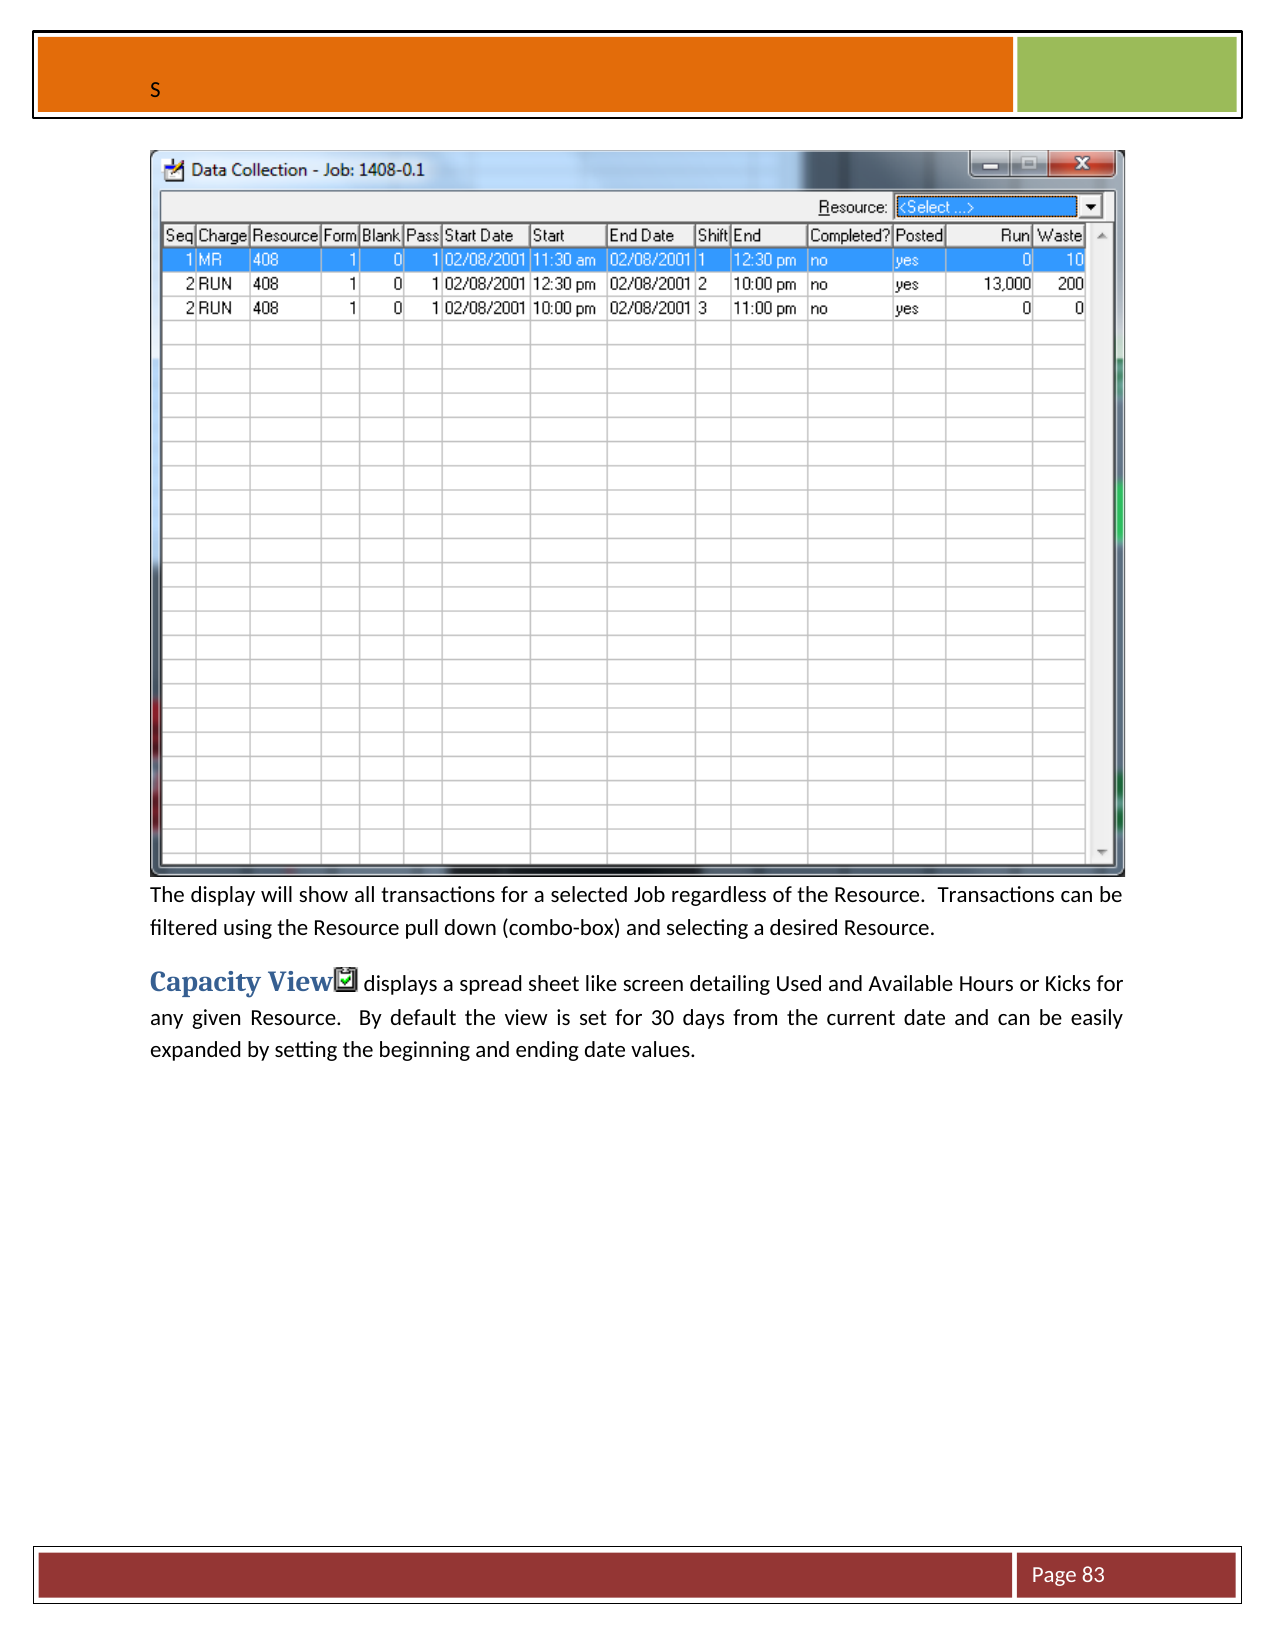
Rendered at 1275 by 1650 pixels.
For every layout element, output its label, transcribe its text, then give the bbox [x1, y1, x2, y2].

picture [150, 150, 1125, 877]
picture [333, 967, 359, 992]
text Capacity View displays a spread sheet like screen detailing Used and Available Hours or Kicks for any given Resource. By default the view is set for 30 days from the current date and can be easily expanded by setting the beginning and ending date values. [150, 966, 1125, 1063]
text The display will show all transactions for a selected Job regardless of the Resource. Transactions can be filtered using the Resource pull down (combo-box) and selecting a desired Resource. [150, 877, 1125, 941]
